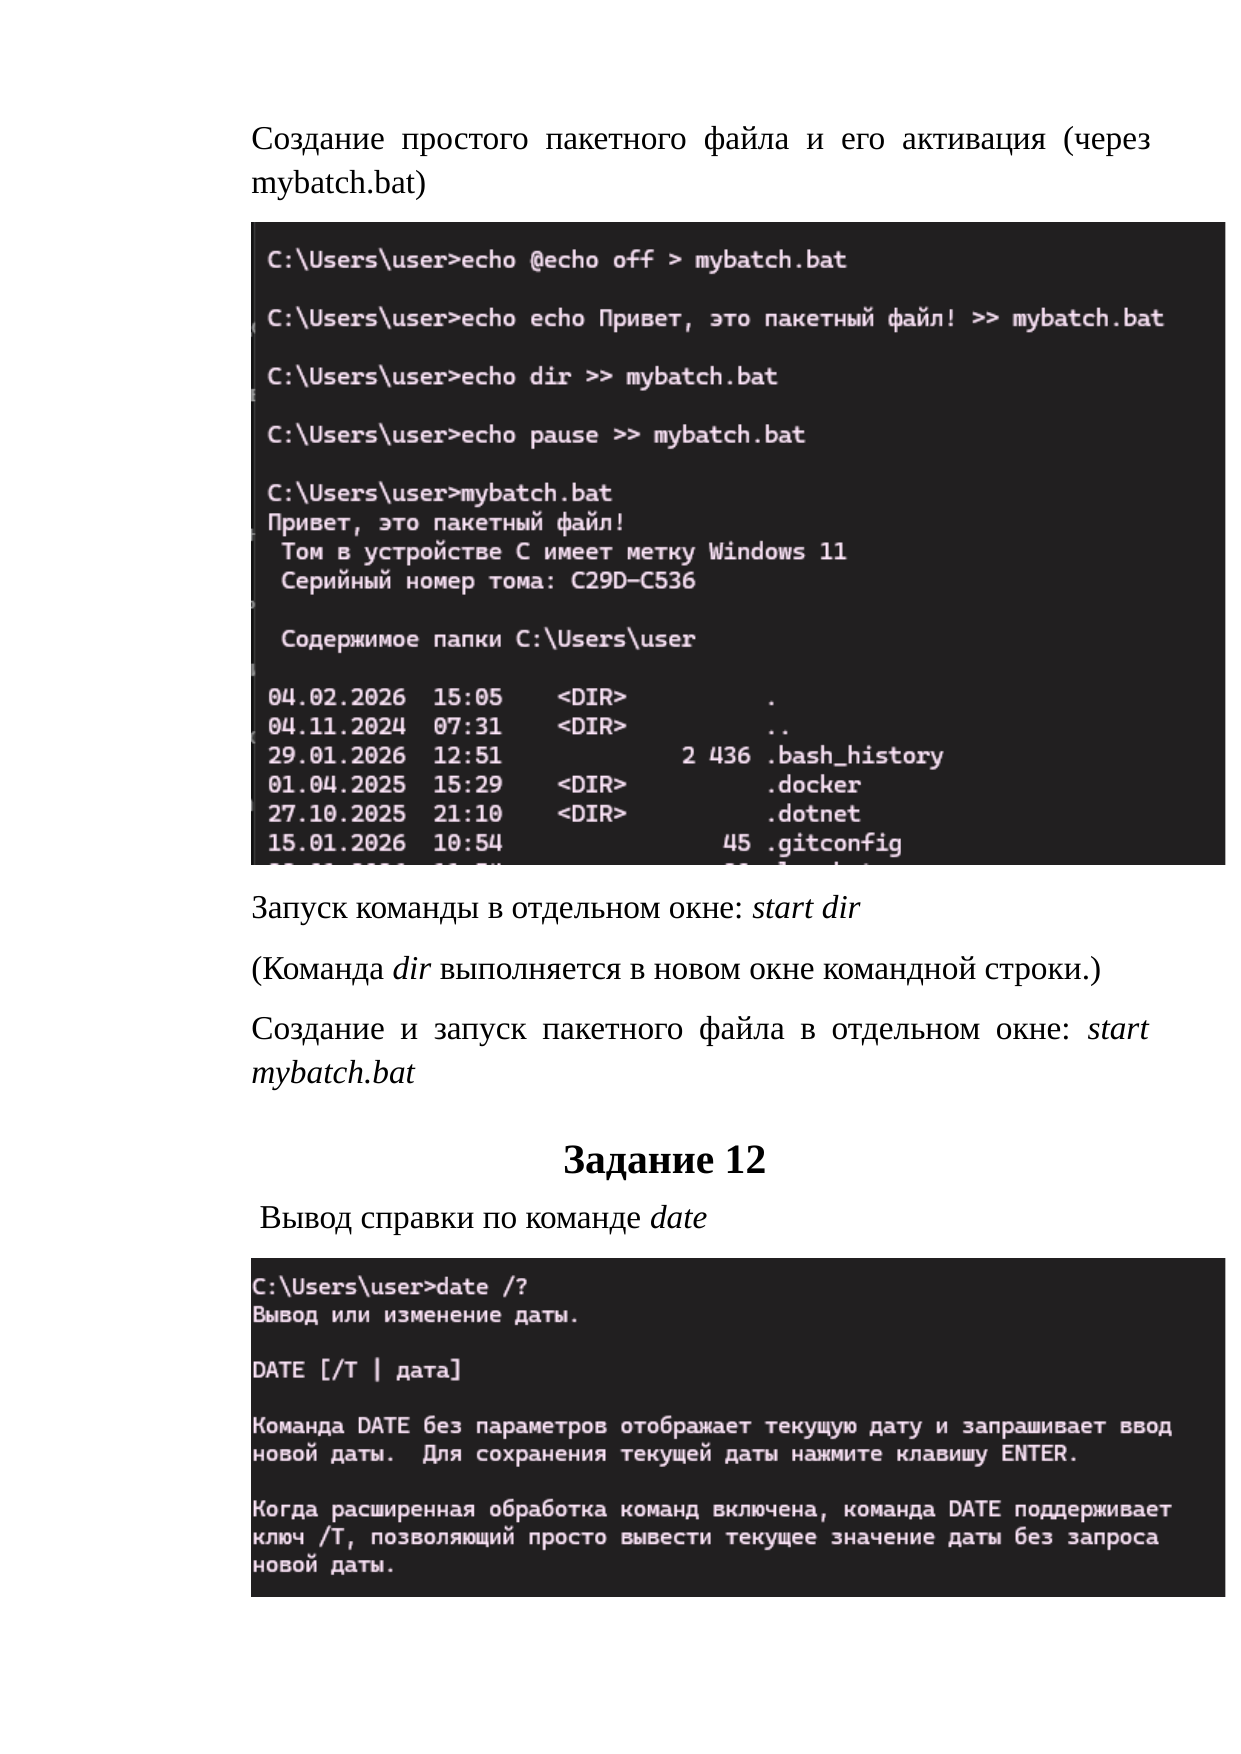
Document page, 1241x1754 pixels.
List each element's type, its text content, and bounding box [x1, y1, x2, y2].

text Запуск команды в отдельном окне: start dir [251, 887, 1152, 926]
picture [251, 1258, 1226, 1597]
picture [251, 222, 1226, 865]
text (Команда dir выполняется в новом окне командной строки.) [251, 948, 1152, 986]
text Создание и запуск пакетного файла в отдельном окне: start mybatch.bat [251, 1009, 1152, 1091]
text Создание простого пакетного файла и его активация (через mybatch.bat) [251, 118, 1152, 201]
text Задание 12 [177, 1134, 1152, 1182]
text Вывод справки по команде datе [251, 1198, 1152, 1236]
